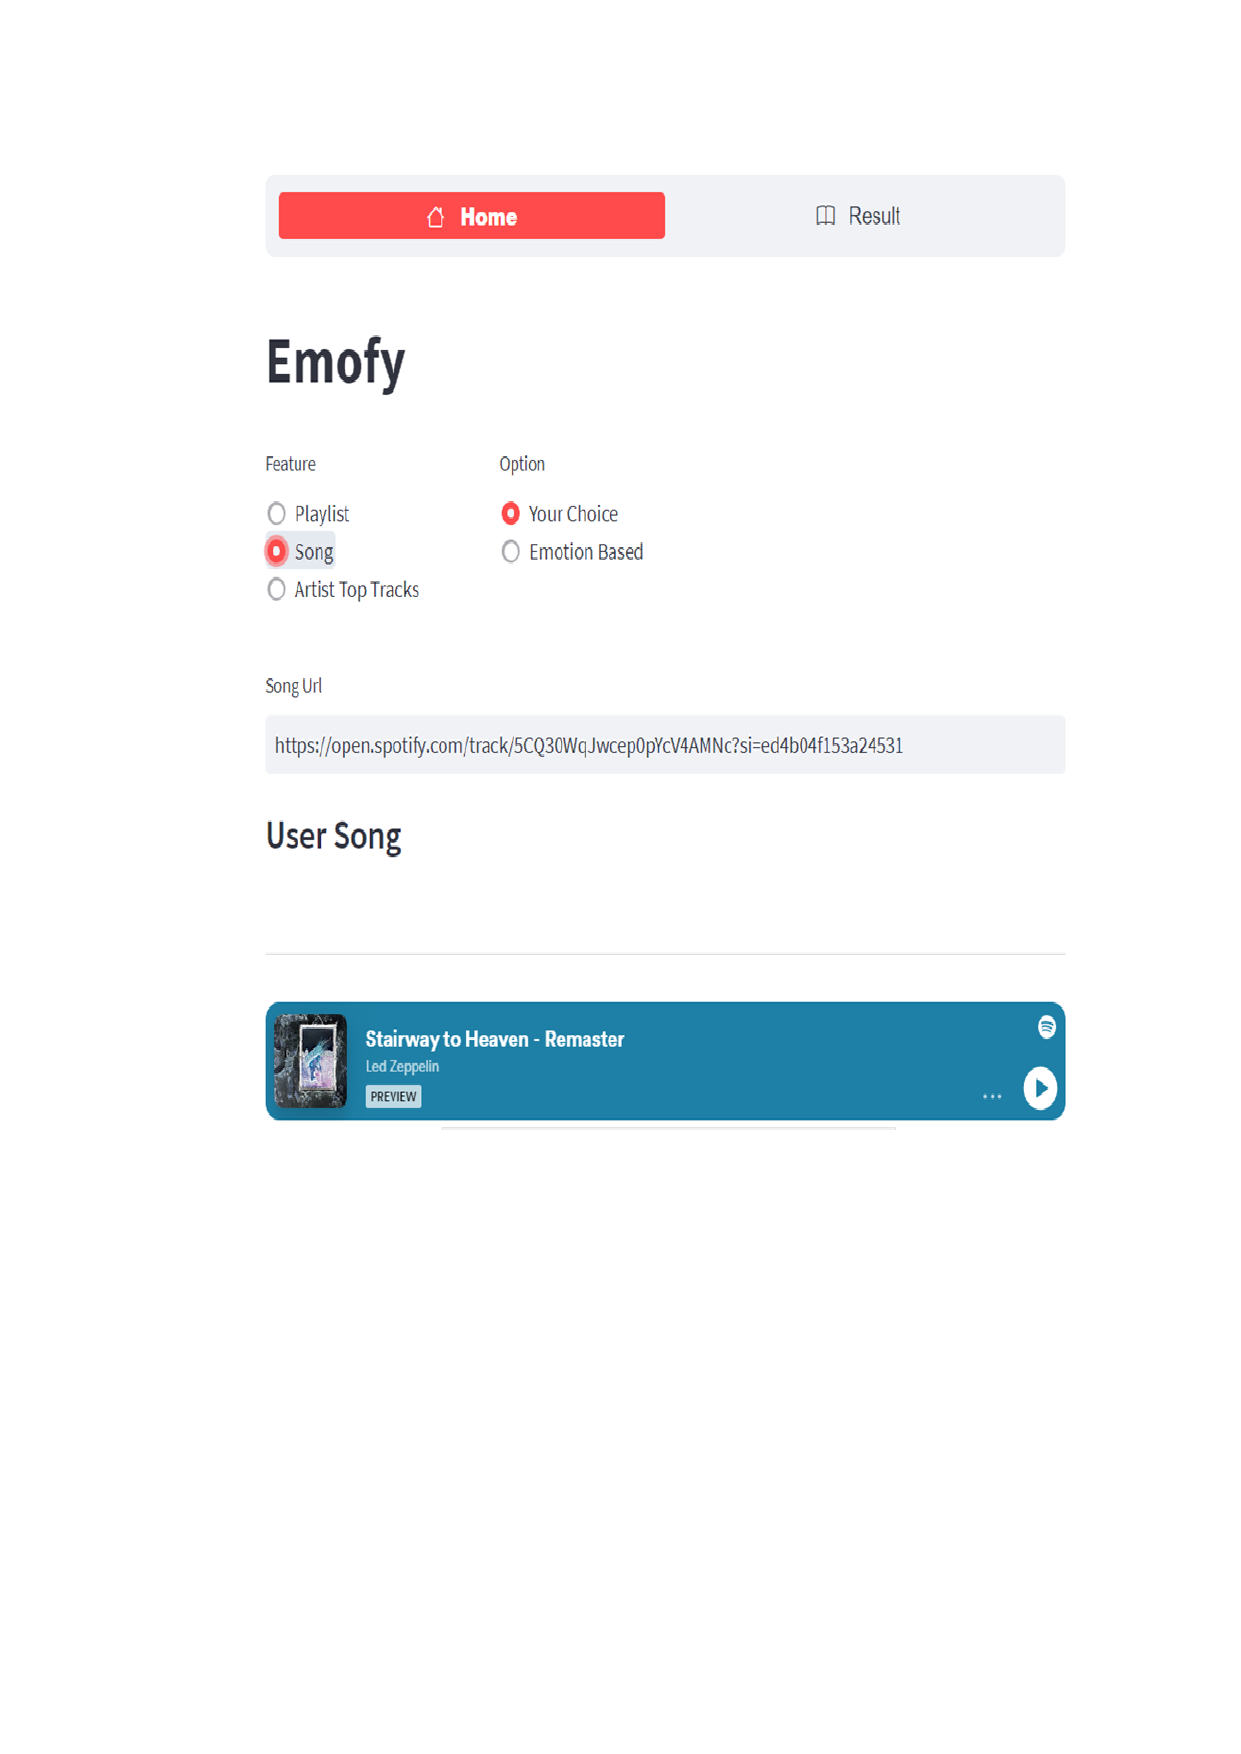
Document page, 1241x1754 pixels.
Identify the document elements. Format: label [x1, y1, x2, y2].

picture [225, 150, 1091, 1130]
